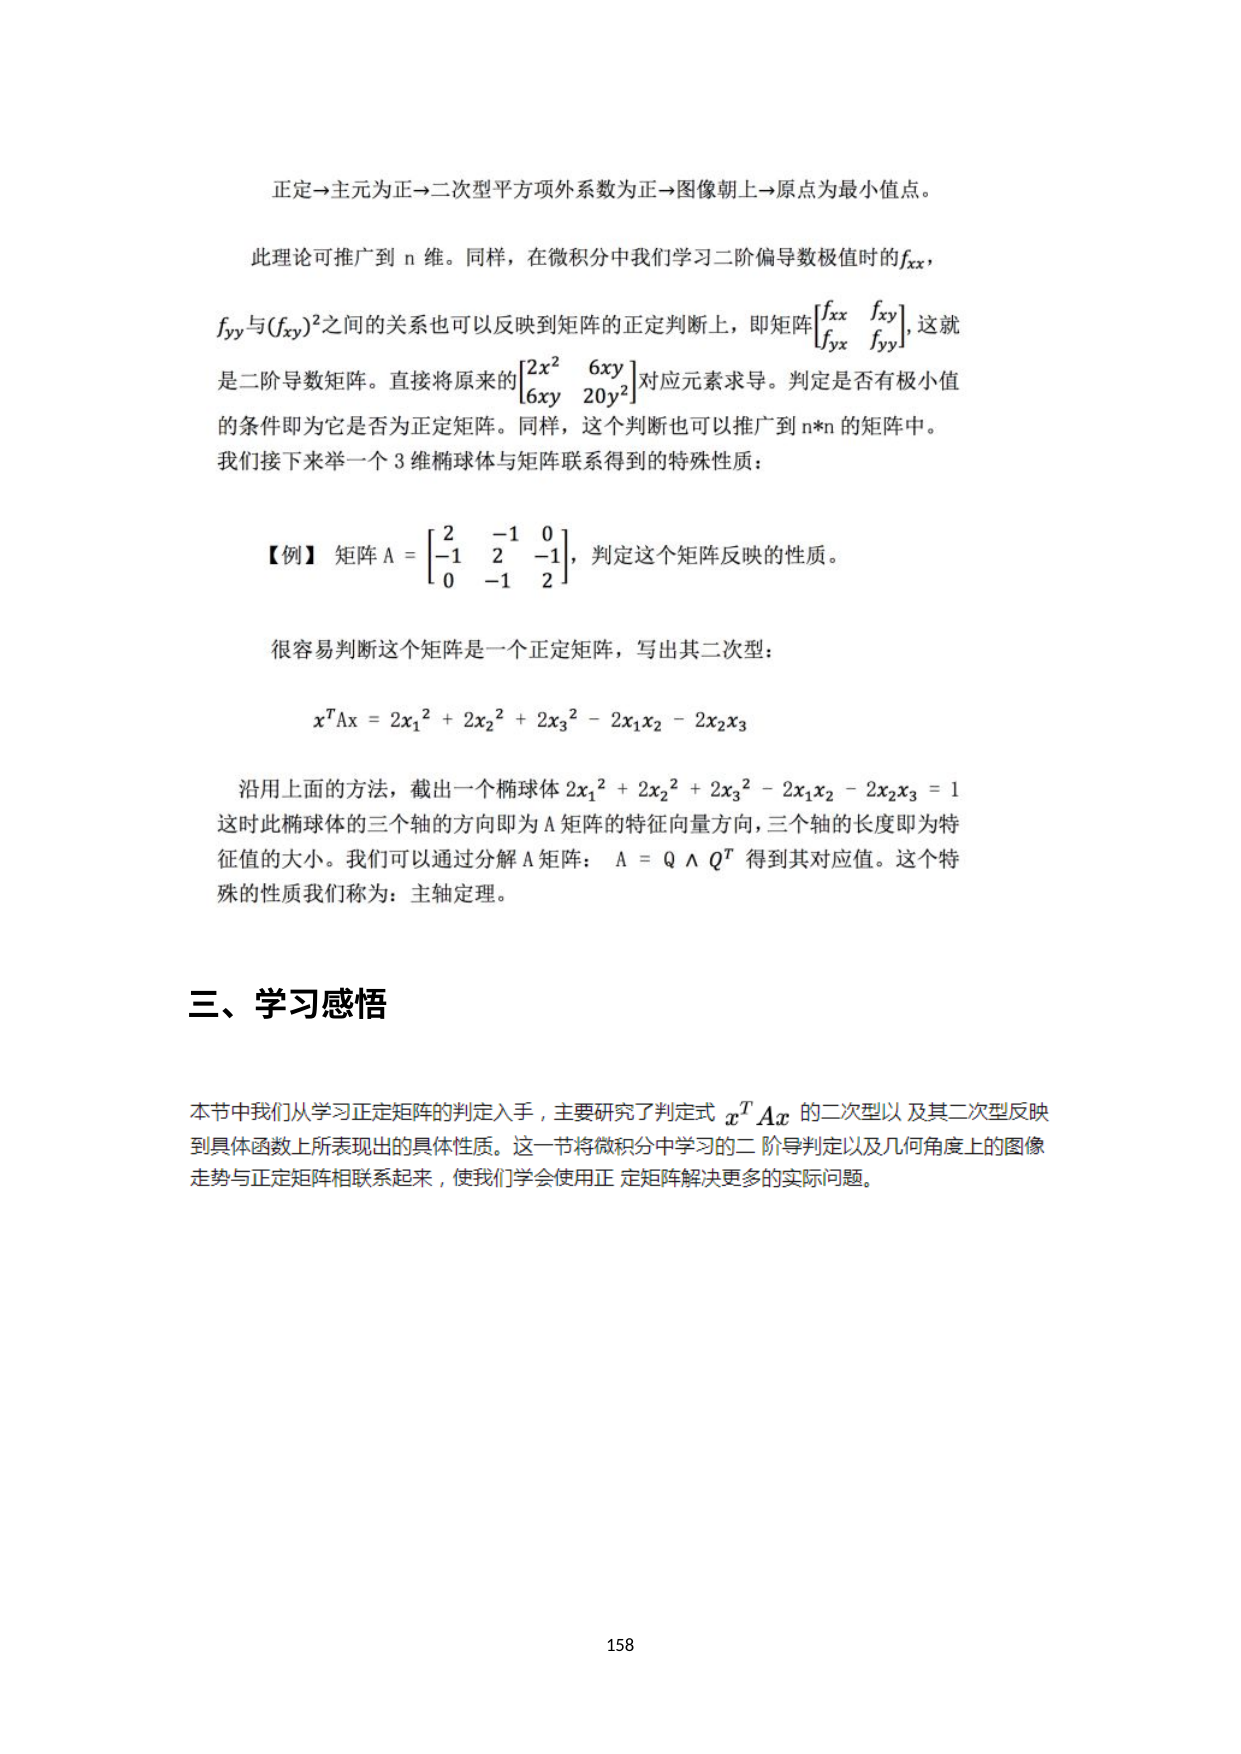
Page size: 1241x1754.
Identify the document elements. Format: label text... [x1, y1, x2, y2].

picture [187, 1096, 1053, 1195]
picture [187, 162, 1053, 288]
picture [187, 292, 1053, 911]
subtitle 三、学习感悟 [187, 969, 1053, 1034]
